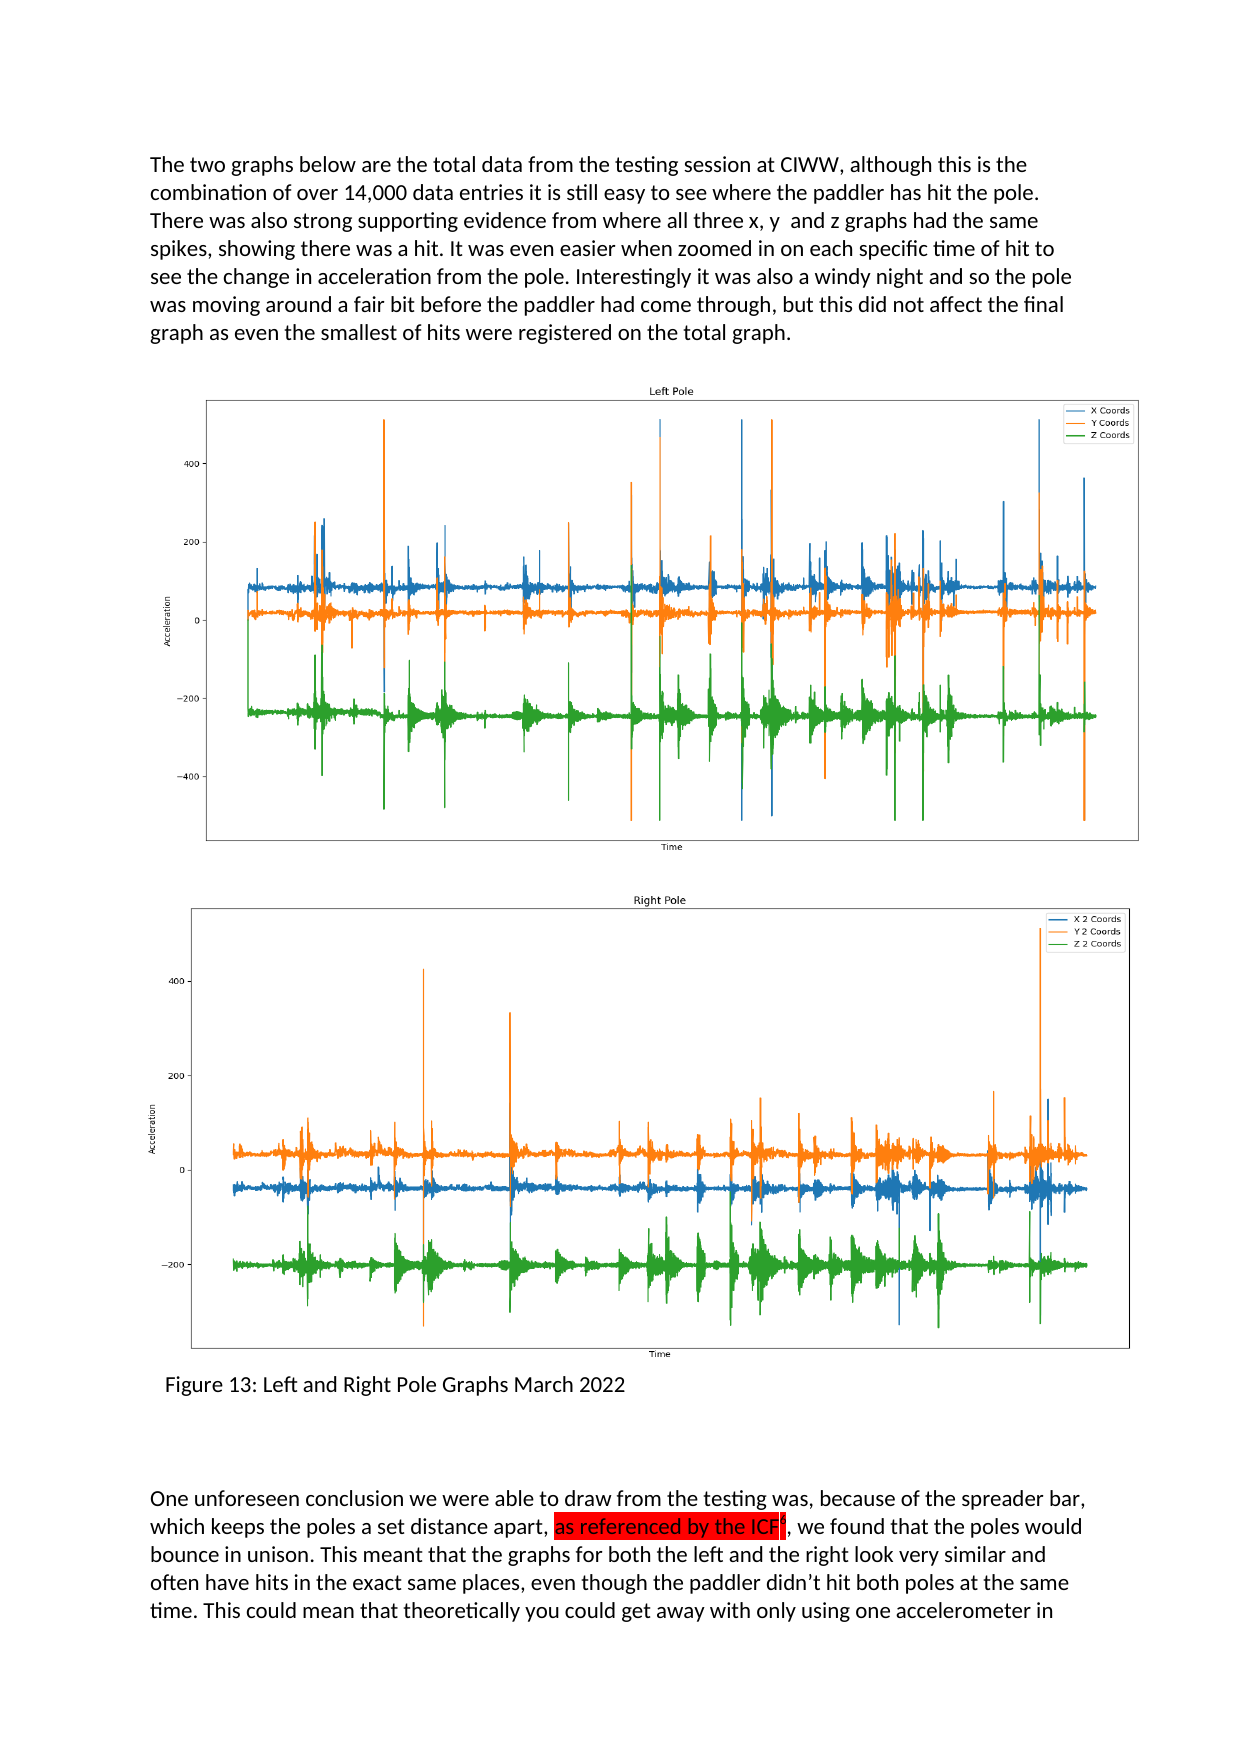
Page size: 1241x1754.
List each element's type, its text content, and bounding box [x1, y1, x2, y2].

text The two graphs below are the total data from the testing session at CIWW, although this is the combination of over 14,000 data entries it is still easy to see where the paddler has hit the pole. There was also strong supporting evidence from where all three x, y and z graphs had the same spikes, showing there was a hit. It was even easier when zoomed in on each specific time of hit to see the change in acceleration from the pole. Interestingly it was also a windy night and so the pole was moving around a fair bit before the paddler had come through, but this did not affect the final graph as even the smallest of hits were registered on the total graph. [150, 150, 1090, 346]
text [150, 1484, 1090, 1624]
picture [143, 884, 1146, 1378]
picture [147, 371, 1150, 865]
